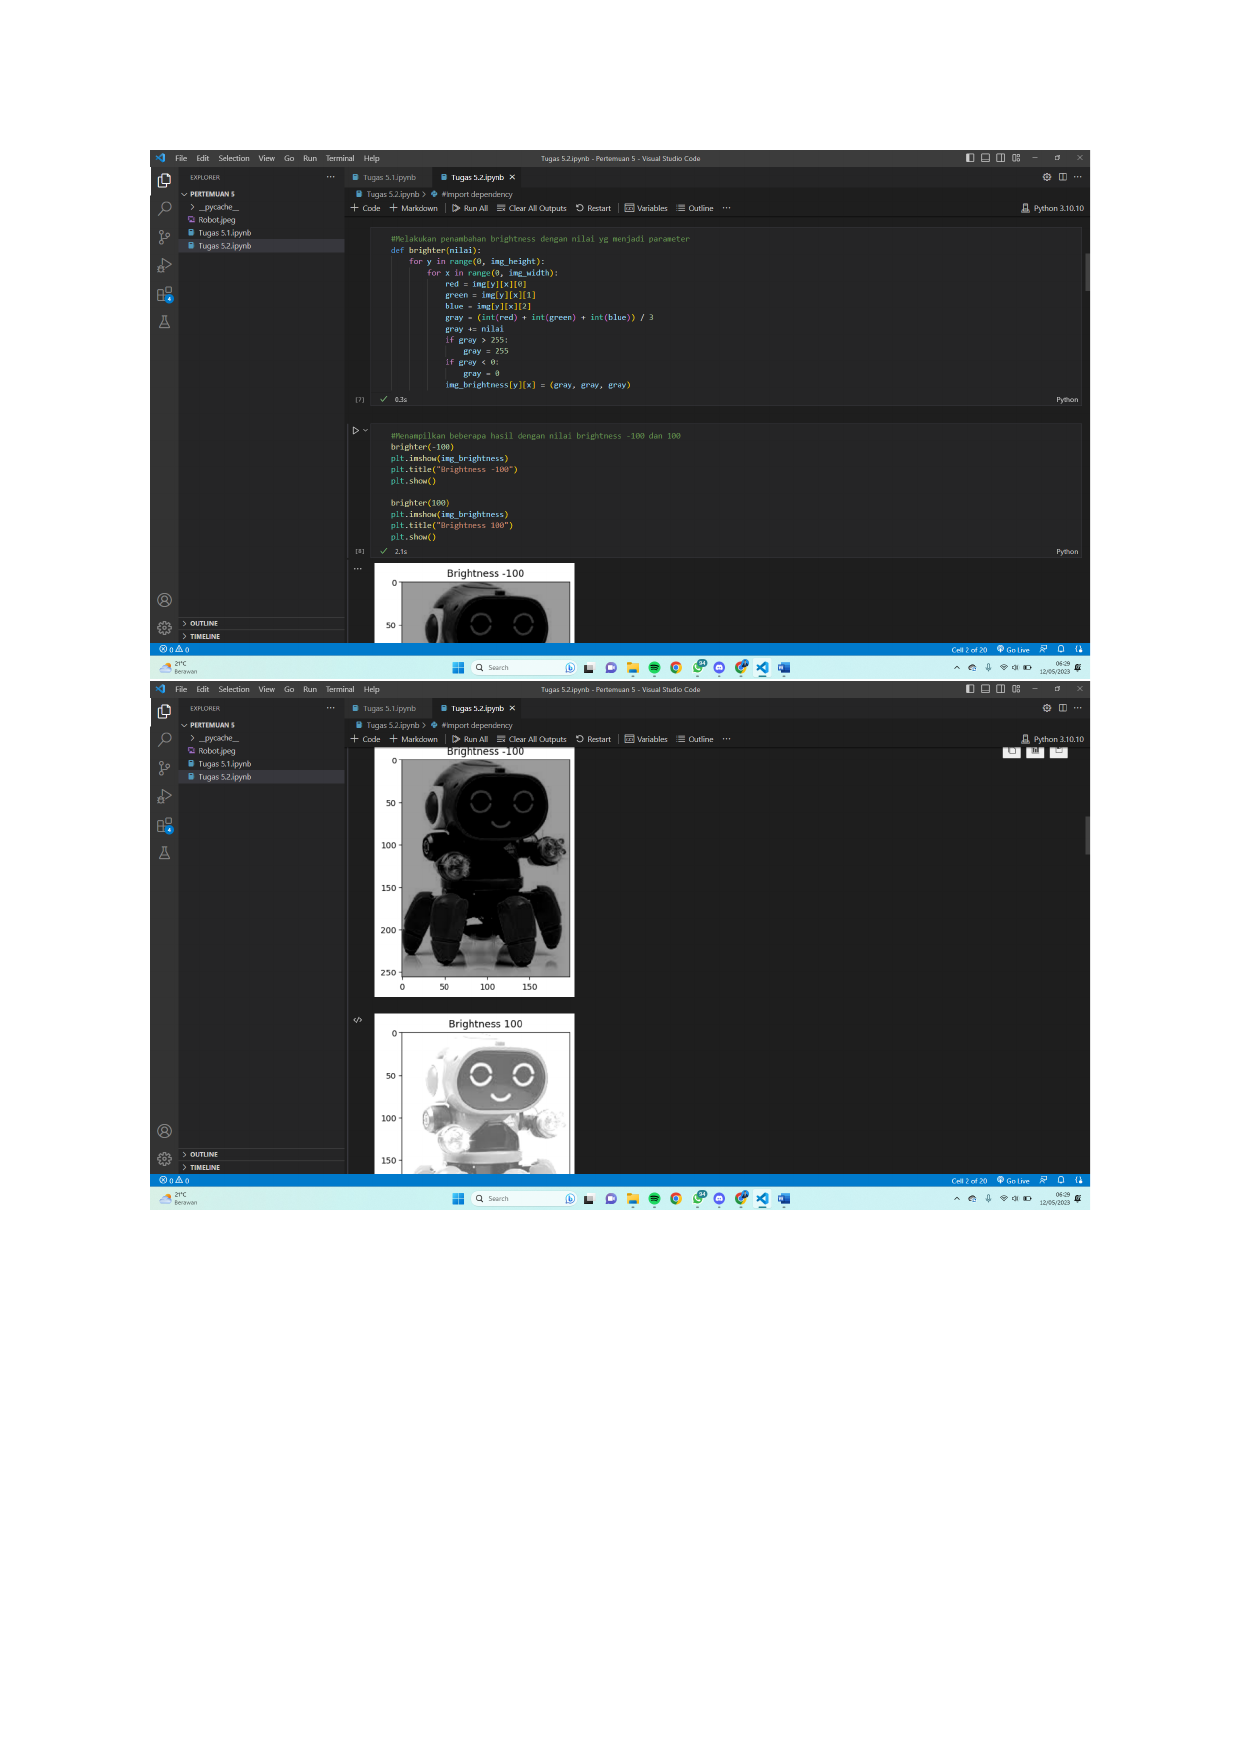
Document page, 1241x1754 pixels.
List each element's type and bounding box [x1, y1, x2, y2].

picture [150, 150, 1091, 679]
picture [150, 681, 1091, 1210]
